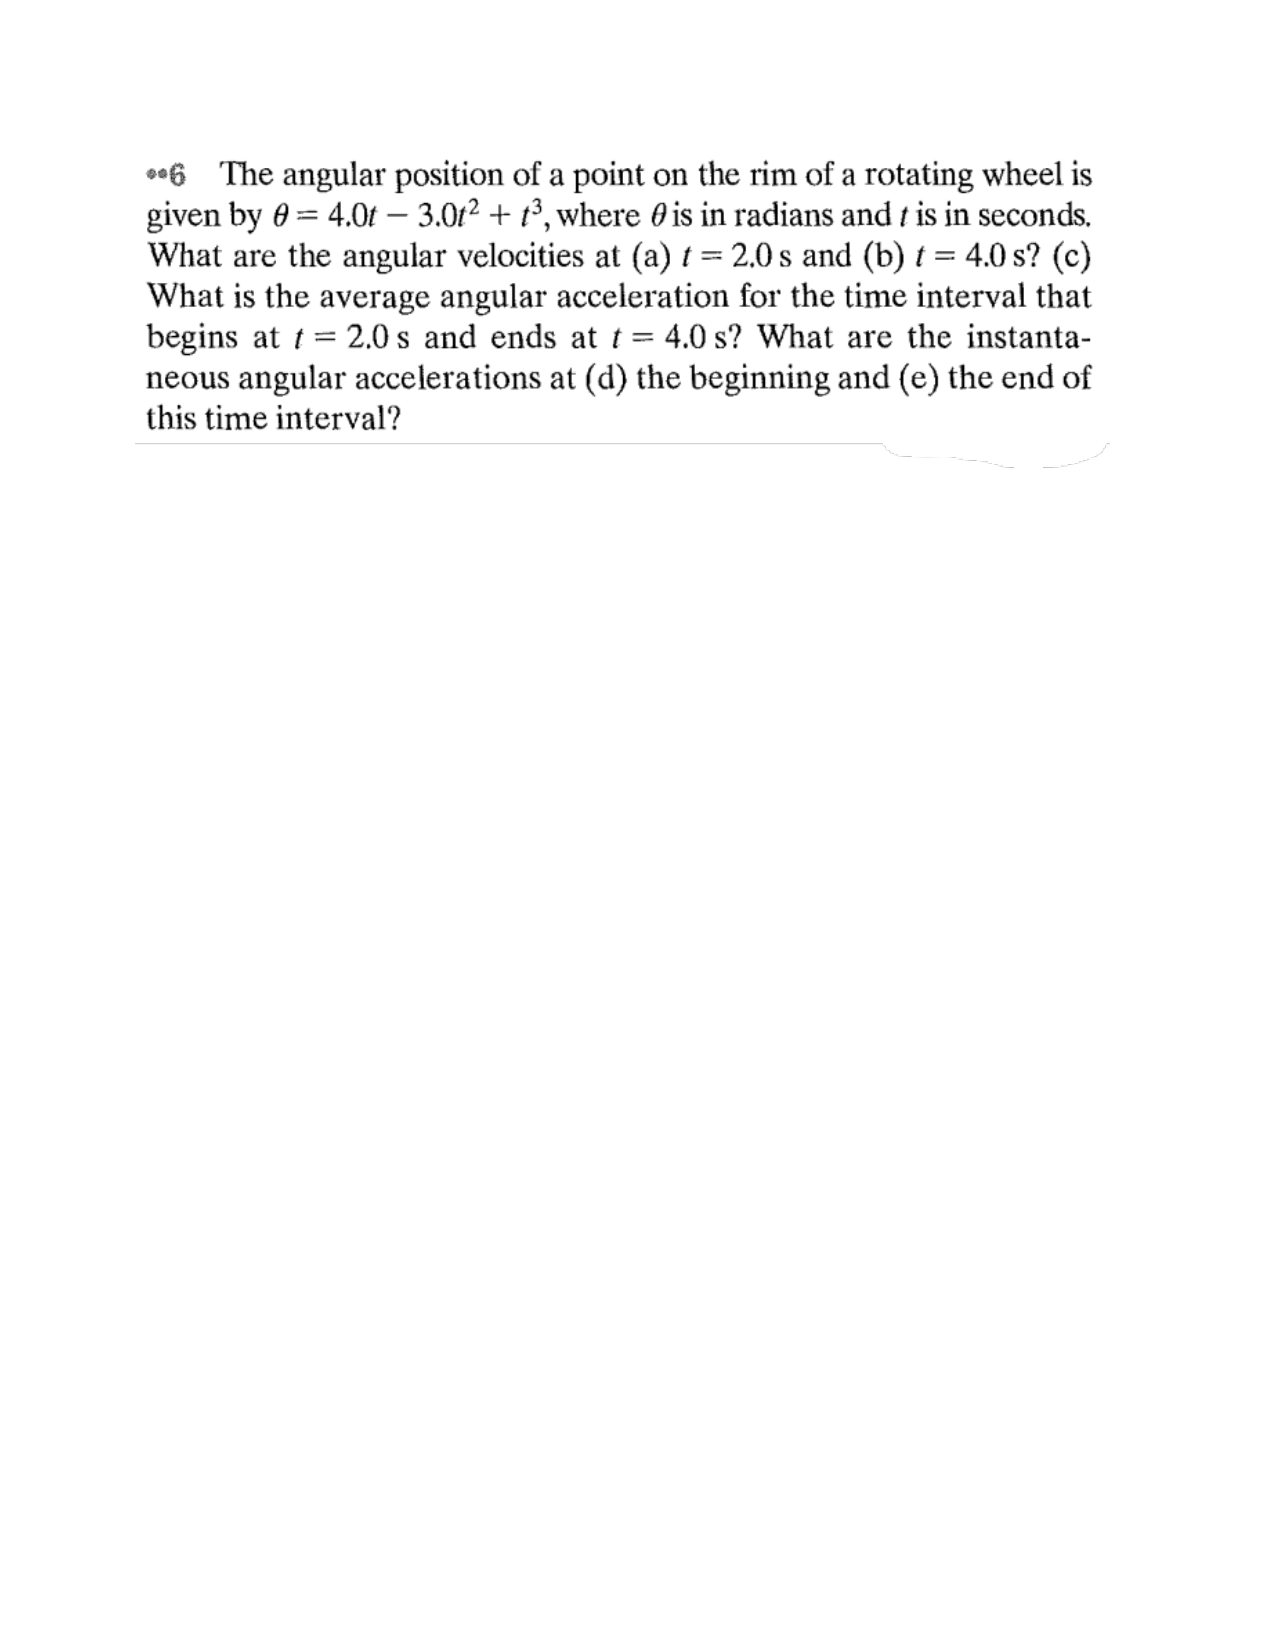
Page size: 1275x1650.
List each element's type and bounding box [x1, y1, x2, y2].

picture [135, 150, 1110, 469]
